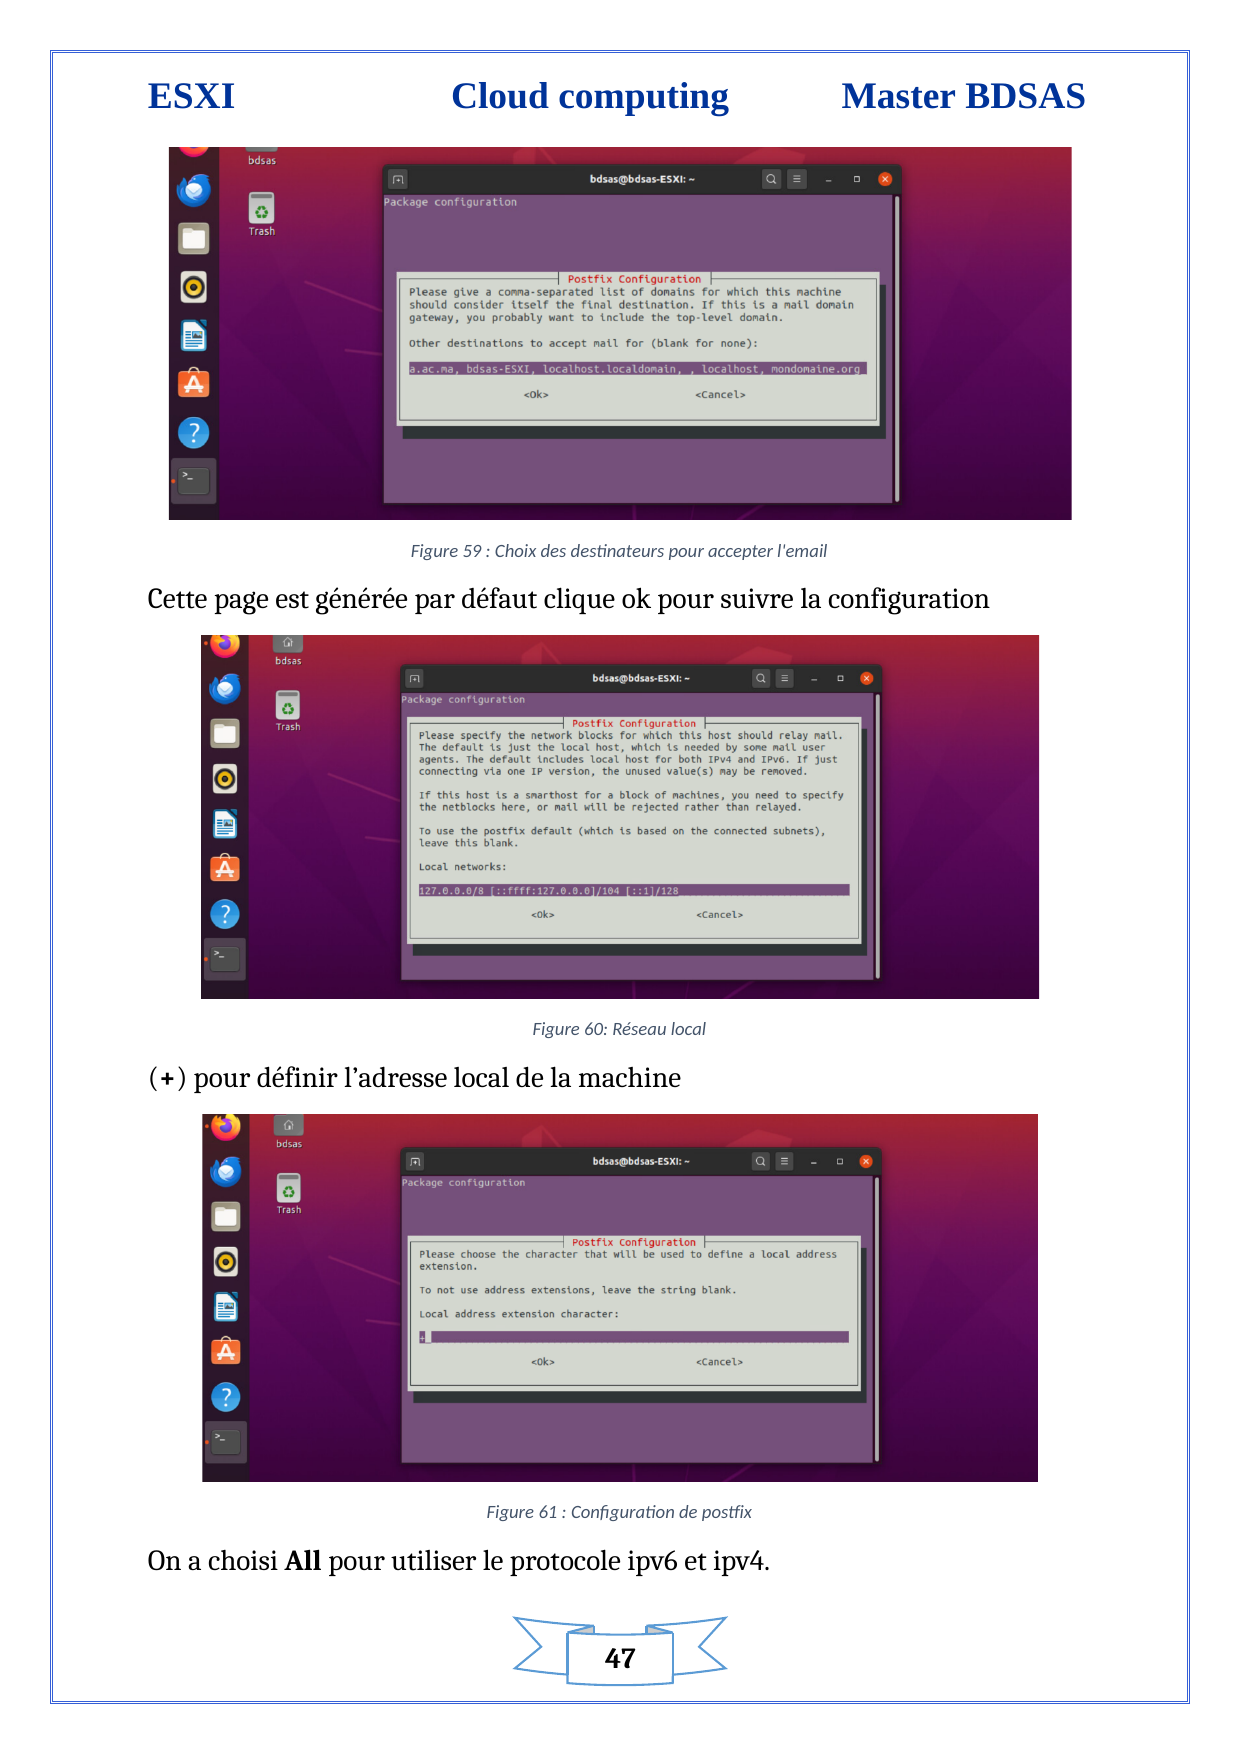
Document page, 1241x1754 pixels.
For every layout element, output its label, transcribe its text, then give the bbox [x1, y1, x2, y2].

text On a choisi All pour utiliser le protocole ipv6 et ipv4. [148, 1544, 1093, 1578]
picture [201, 635, 1040, 999]
picture [168, 147, 1072, 520]
text (+) pour définir l’adresse local de la machine [148, 1061, 1093, 1095]
picture [202, 1114, 1038, 1482]
text Cette page est générée par défaut clique ok pour suivre la configuration [148, 583, 1093, 616]
